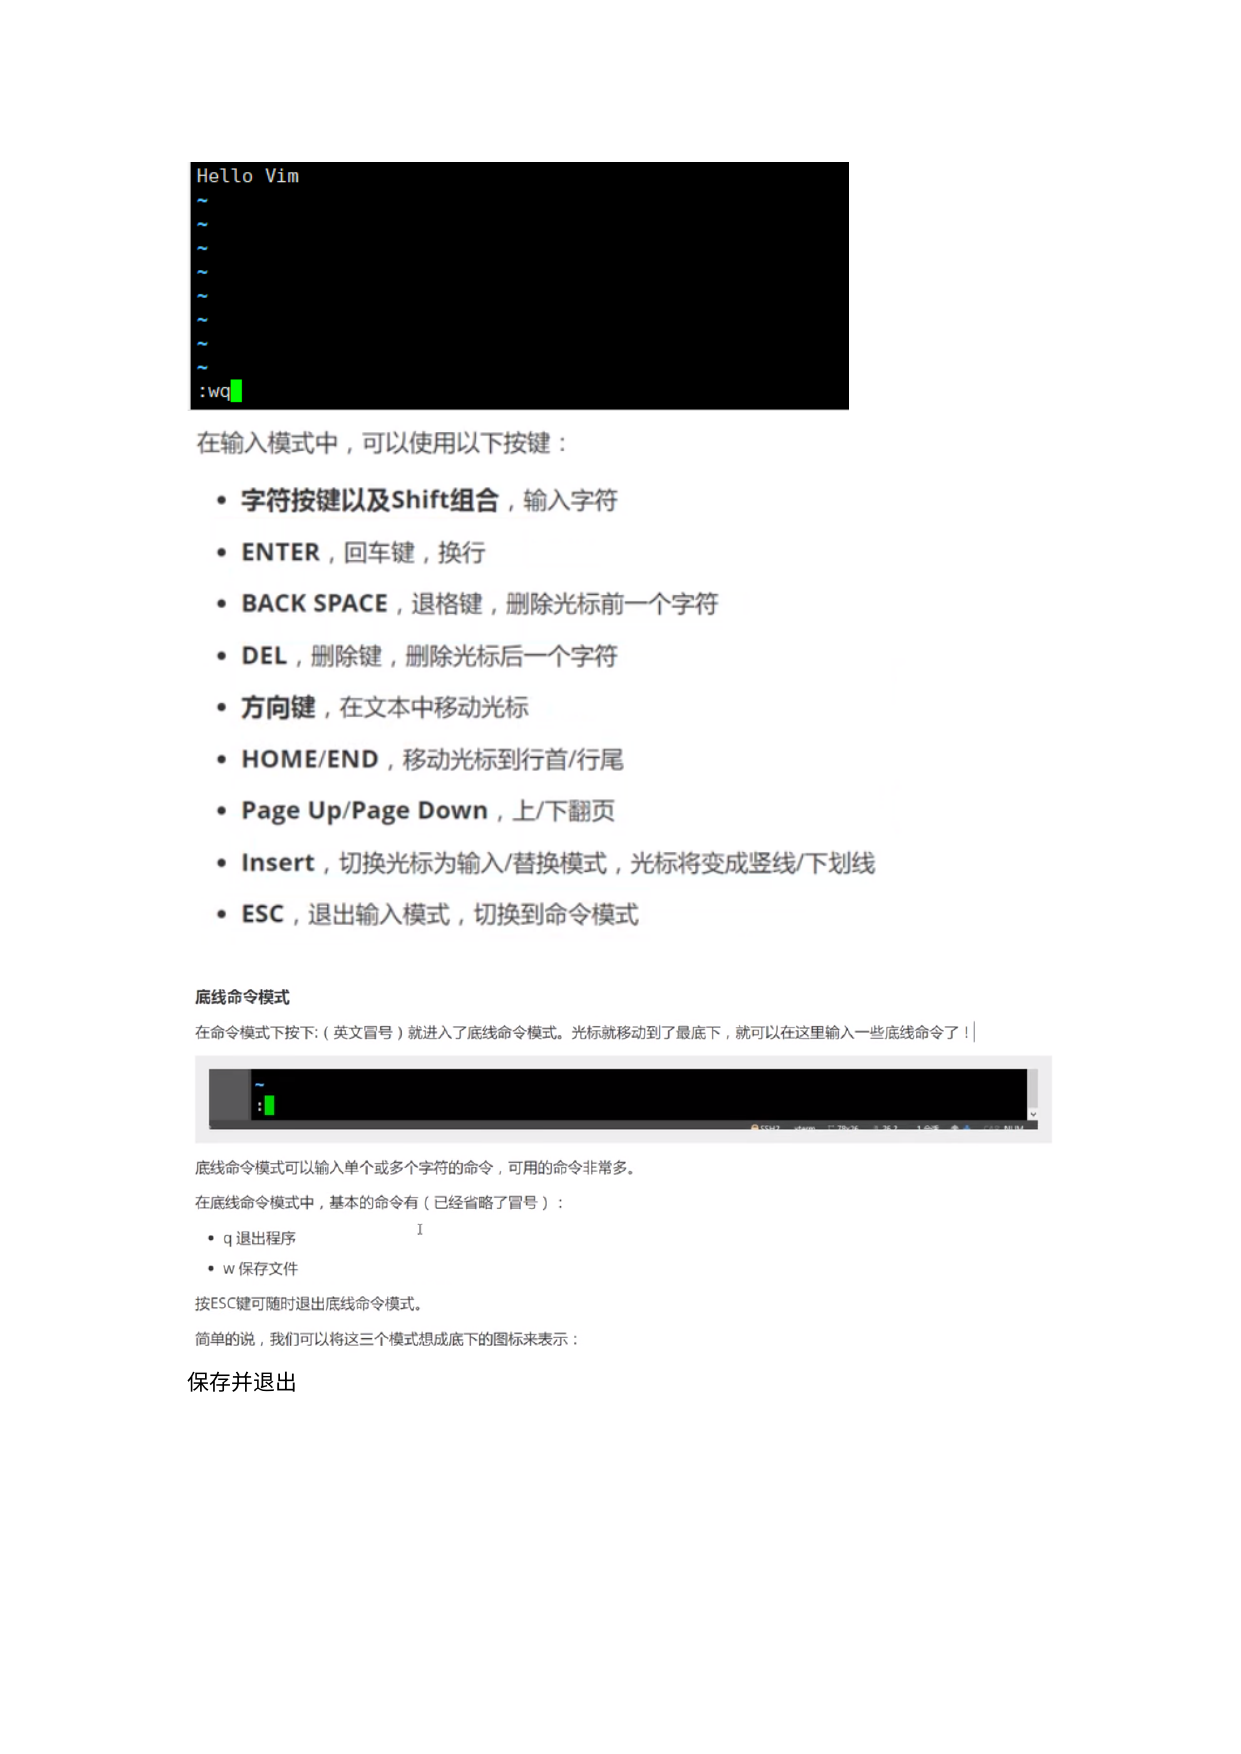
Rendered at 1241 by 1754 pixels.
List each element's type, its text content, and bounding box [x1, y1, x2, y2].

picture [187, 974, 1053, 1353]
picture [187, 422, 937, 945]
picture [187, 162, 849, 411]
text 保存并退出 [187, 1364, 1053, 1397]
